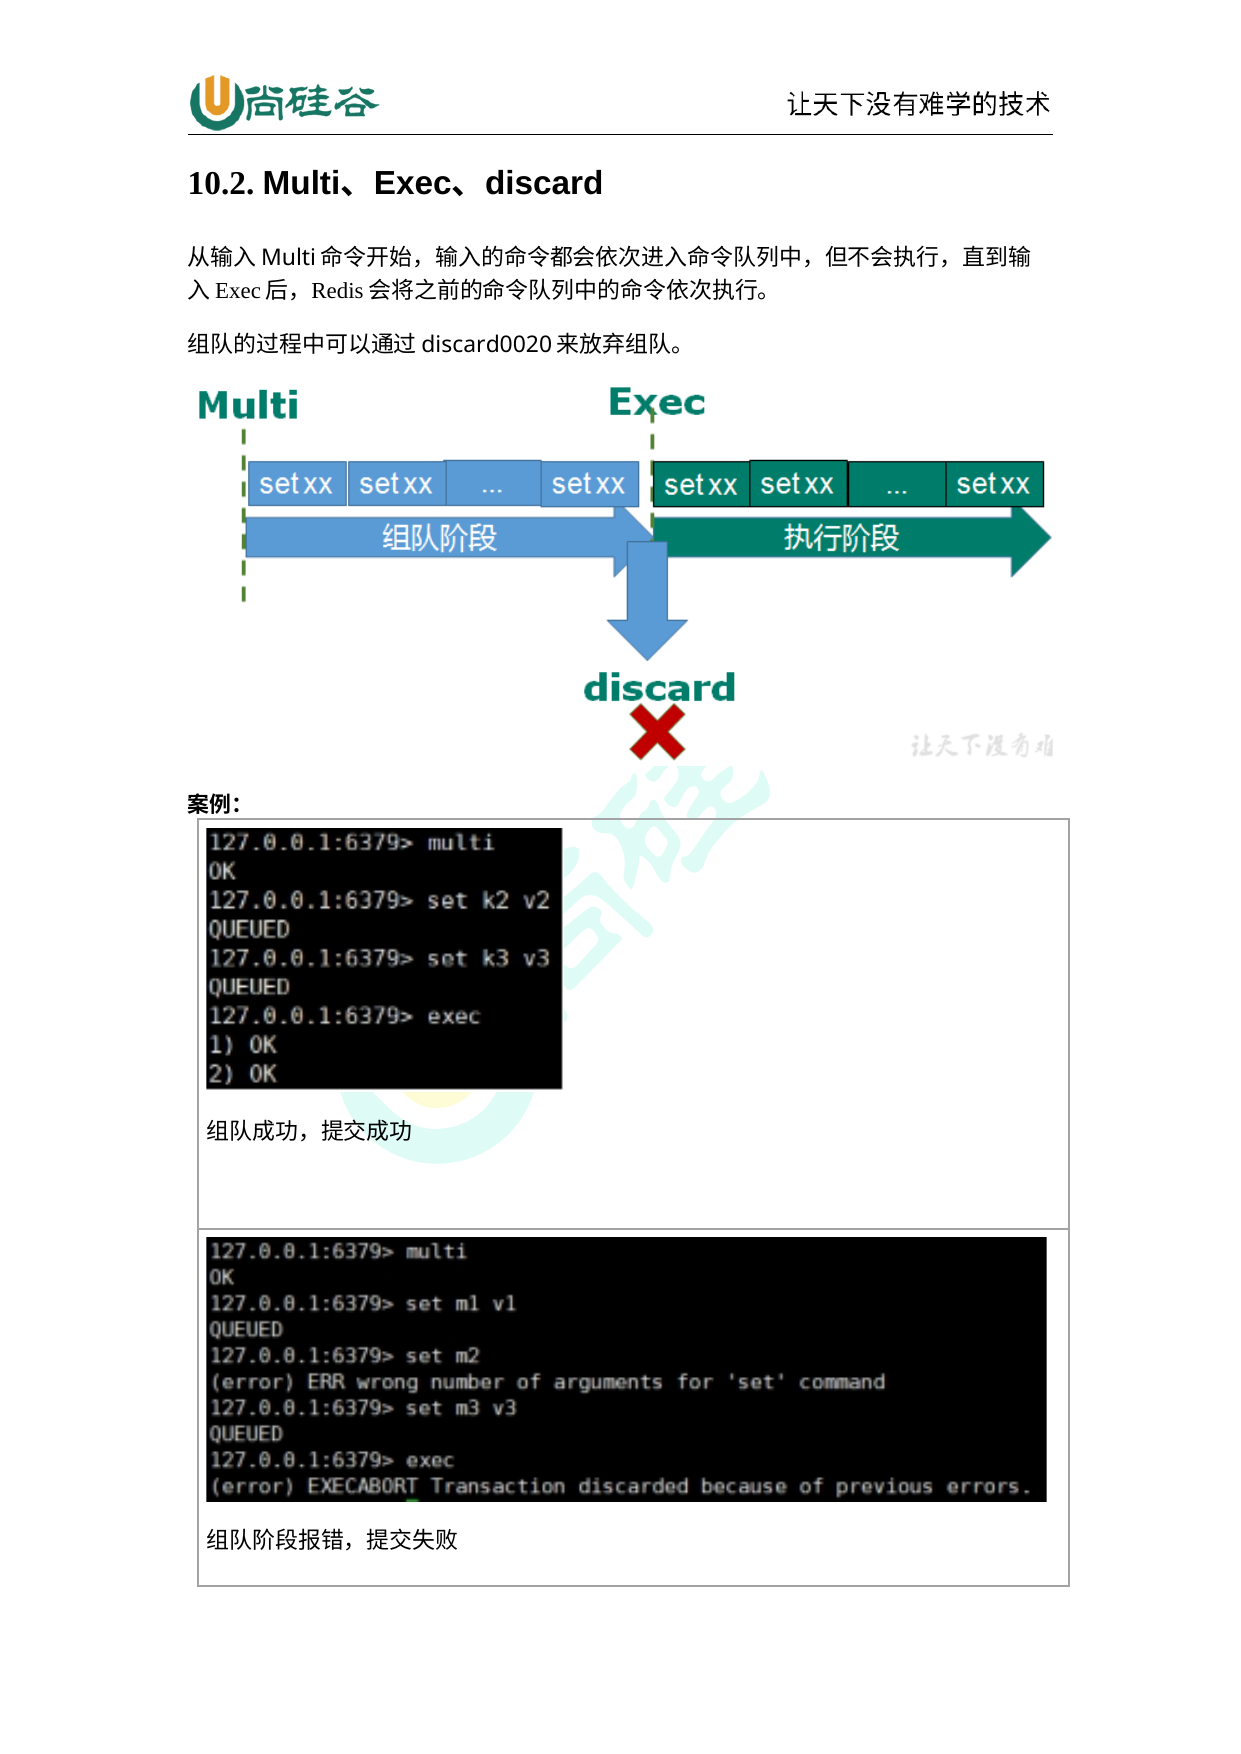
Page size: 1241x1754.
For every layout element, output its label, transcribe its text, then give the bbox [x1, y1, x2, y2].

table_cell 组队阶段报错，提交失败 [199, 1230, 1068, 1584]
picture [187, 380, 1053, 766]
text 案例： [187, 787, 1053, 818]
text 从输入Multi命令开始，输入的命令都会依次进入命令队列中，但不会执行，直到输入Exec后，Redis会将之前的命令队列中的命令依次执行。 [187, 238, 1053, 305]
table_header 组队成功，提交成功 [199, 820, 1068, 1227]
picture [206, 828, 564, 1092]
list Multi、Exec、discard [187, 156, 1053, 204]
picture [187, 73, 1053, 132]
text 组队的过程中可以通过discard0020来放弃组队。 [187, 326, 1053, 359]
picture [206, 1237, 1047, 1502]
